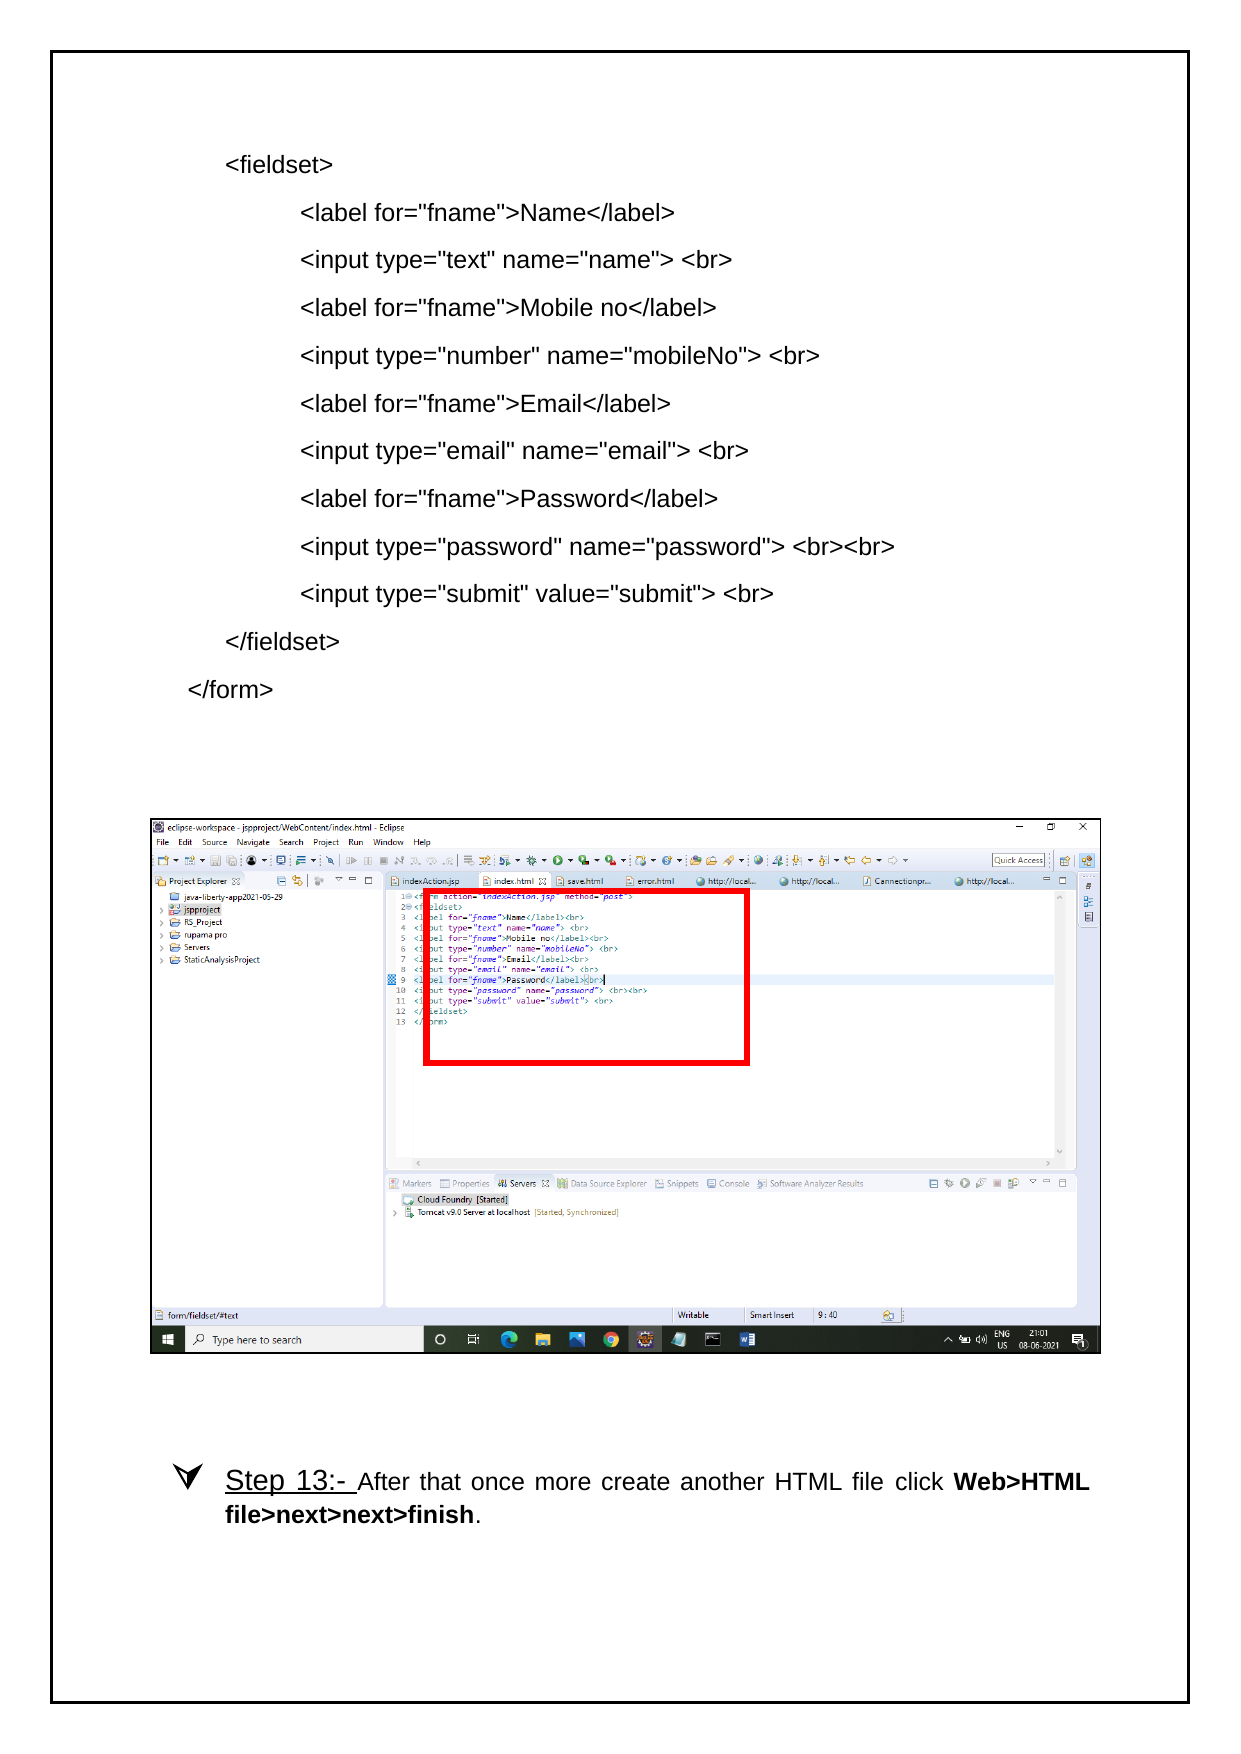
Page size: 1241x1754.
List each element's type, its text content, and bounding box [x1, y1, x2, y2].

text <fieldset> [187, 150, 1090, 179]
text <input type="number" name="mobileNo"> <br> [300, 341, 1090, 369]
list Step 13:- After that once more create another HTML file click Web>HTML file>next>next>finish. [187, 1463, 1090, 1529]
text <label for="fname">Name</label> [262, 198, 1090, 226]
text <label for="fname">Mobile no</label> [300, 293, 1090, 322]
picture [152, 820, 1100, 1352]
text <input type="text" name="name"> <br> [225, 245, 1090, 274]
text <input type="email" name="email"> <br> [225, 436, 1090, 465]
text <label for="fname">Email</label> [262, 388, 1090, 417]
text <label for="fname">Password</label> [262, 484, 1090, 513]
text <input type="password" name="password"> <br><br> [225, 532, 1090, 560]
text </form> [187, 675, 1090, 703]
text </fieldset> [187, 627, 1090, 656]
text <input type="submit" value="submit"> <br> [262, 579, 1090, 608]
